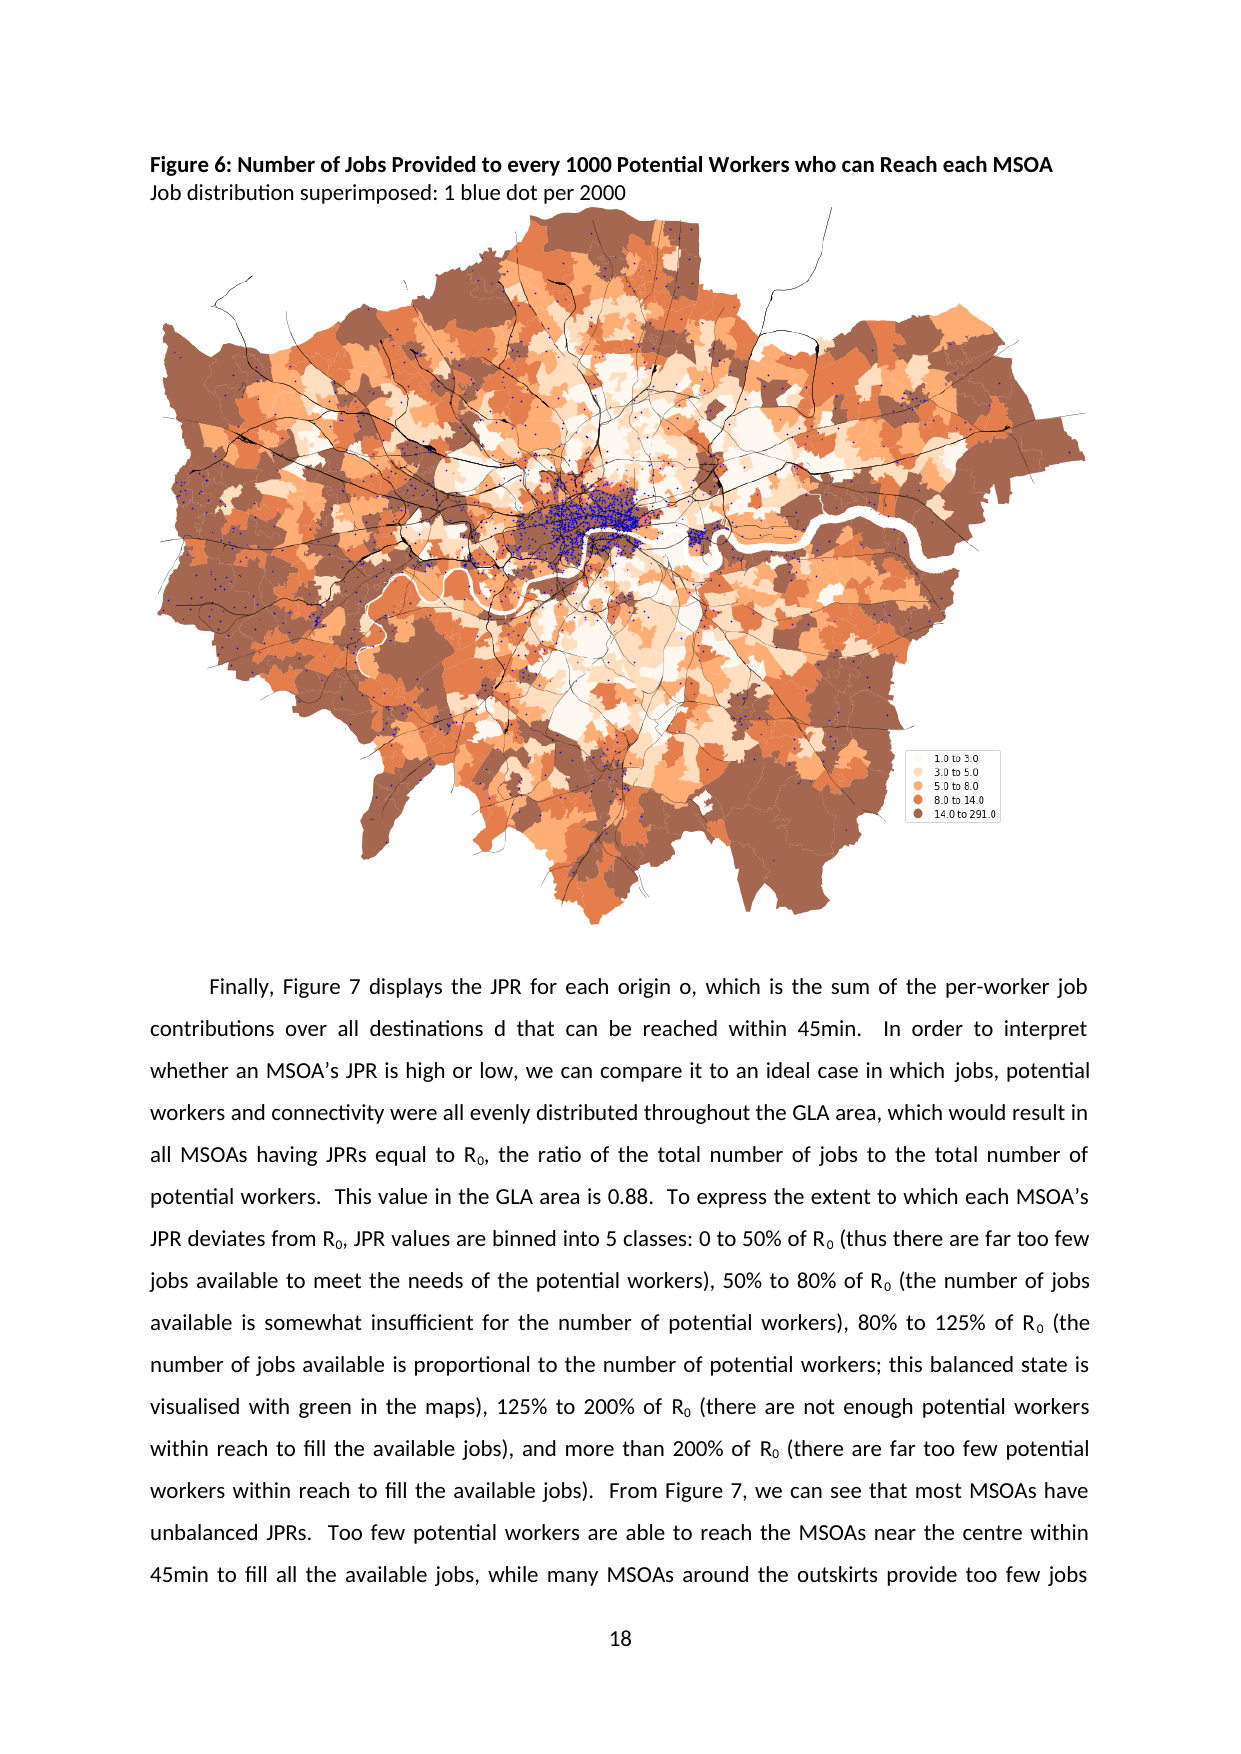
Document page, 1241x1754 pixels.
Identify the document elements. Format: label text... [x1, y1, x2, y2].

picture [150, 206, 1091, 931]
text Job distribution superimposed: 1 blue dot per 2000 [150, 178, 1090, 206]
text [150, 972, 1090, 1588]
text Figure 6: Number of Jobs Provided to every 1000 Potential Workers who can Reach each MSOA [150, 150, 1090, 178]
